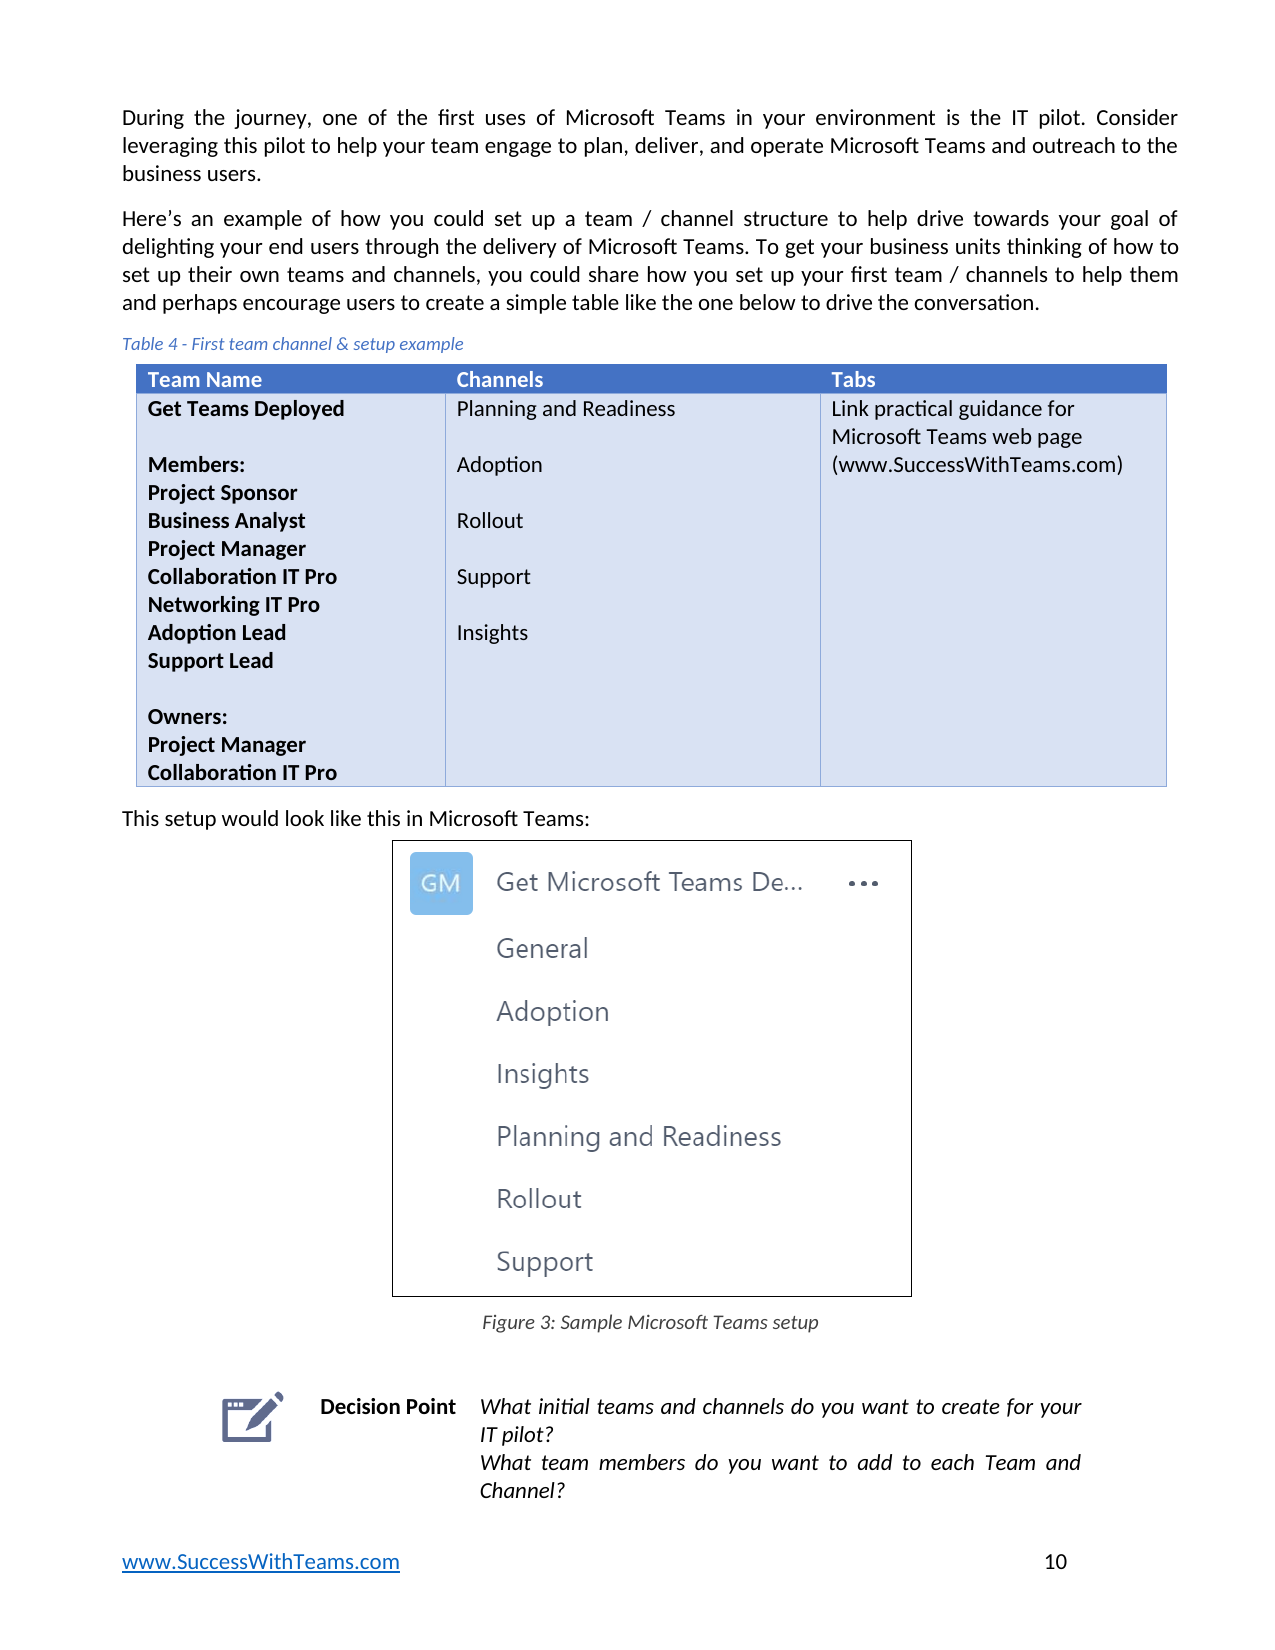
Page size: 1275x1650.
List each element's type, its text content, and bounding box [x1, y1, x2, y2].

table_header Team Name [137, 365, 445, 393]
table_header Tabs [821, 365, 1166, 393]
table_header Decision Point [309, 1392, 468, 1504]
text During the journey, one of the first uses of Microsoft Teams in your environment is the IT pilot. Consider leveraging this pilot to help your team engage to plan, deliver, and operate Microsoft Teams and outreach to the business users. [122, 103, 1181, 187]
text This setup would look like this in Microsoft Teams: [122, 804, 1181, 832]
text Here’s an example of how you could set up a team / channel structure to help drive towards your goal of delighting your end users through the delivery of Microsoft Teams. To get your business units thinking of how to set up their own teams and channels, you could share how you set up your first team / channels to help them and perhaps encourage users to create a simple table like the one below to drive the conversation. [122, 204, 1181, 316]
table_cell Planning and Readiness Adoption Rollout Support Insights [446, 394, 820, 786]
table_cell Get Teams Deployed Members: Project Sponsor Business Analyst Project Manager Collaboration IT Pro Networking IT Pro Adoption Lead Support Lead Owners: Project Manager Collaboration IT Pro [137, 394, 445, 786]
table_header Channels [446, 365, 820, 393]
table_header What initial teams and channels do you want to create for your IT pilot? What team members do you want to add to each Team and Channel? [468, 1392, 1096, 1504]
text Figure 3: Sample Microsoft Teams setup [122, 1309, 1181, 1335]
picture [393, 841, 911, 1296]
table_cell Link practical guidance for Microsoft Teams web page (www.SuccessWithTeams.com) [821, 394, 1166, 786]
table_header [197, 1392, 309, 1504]
